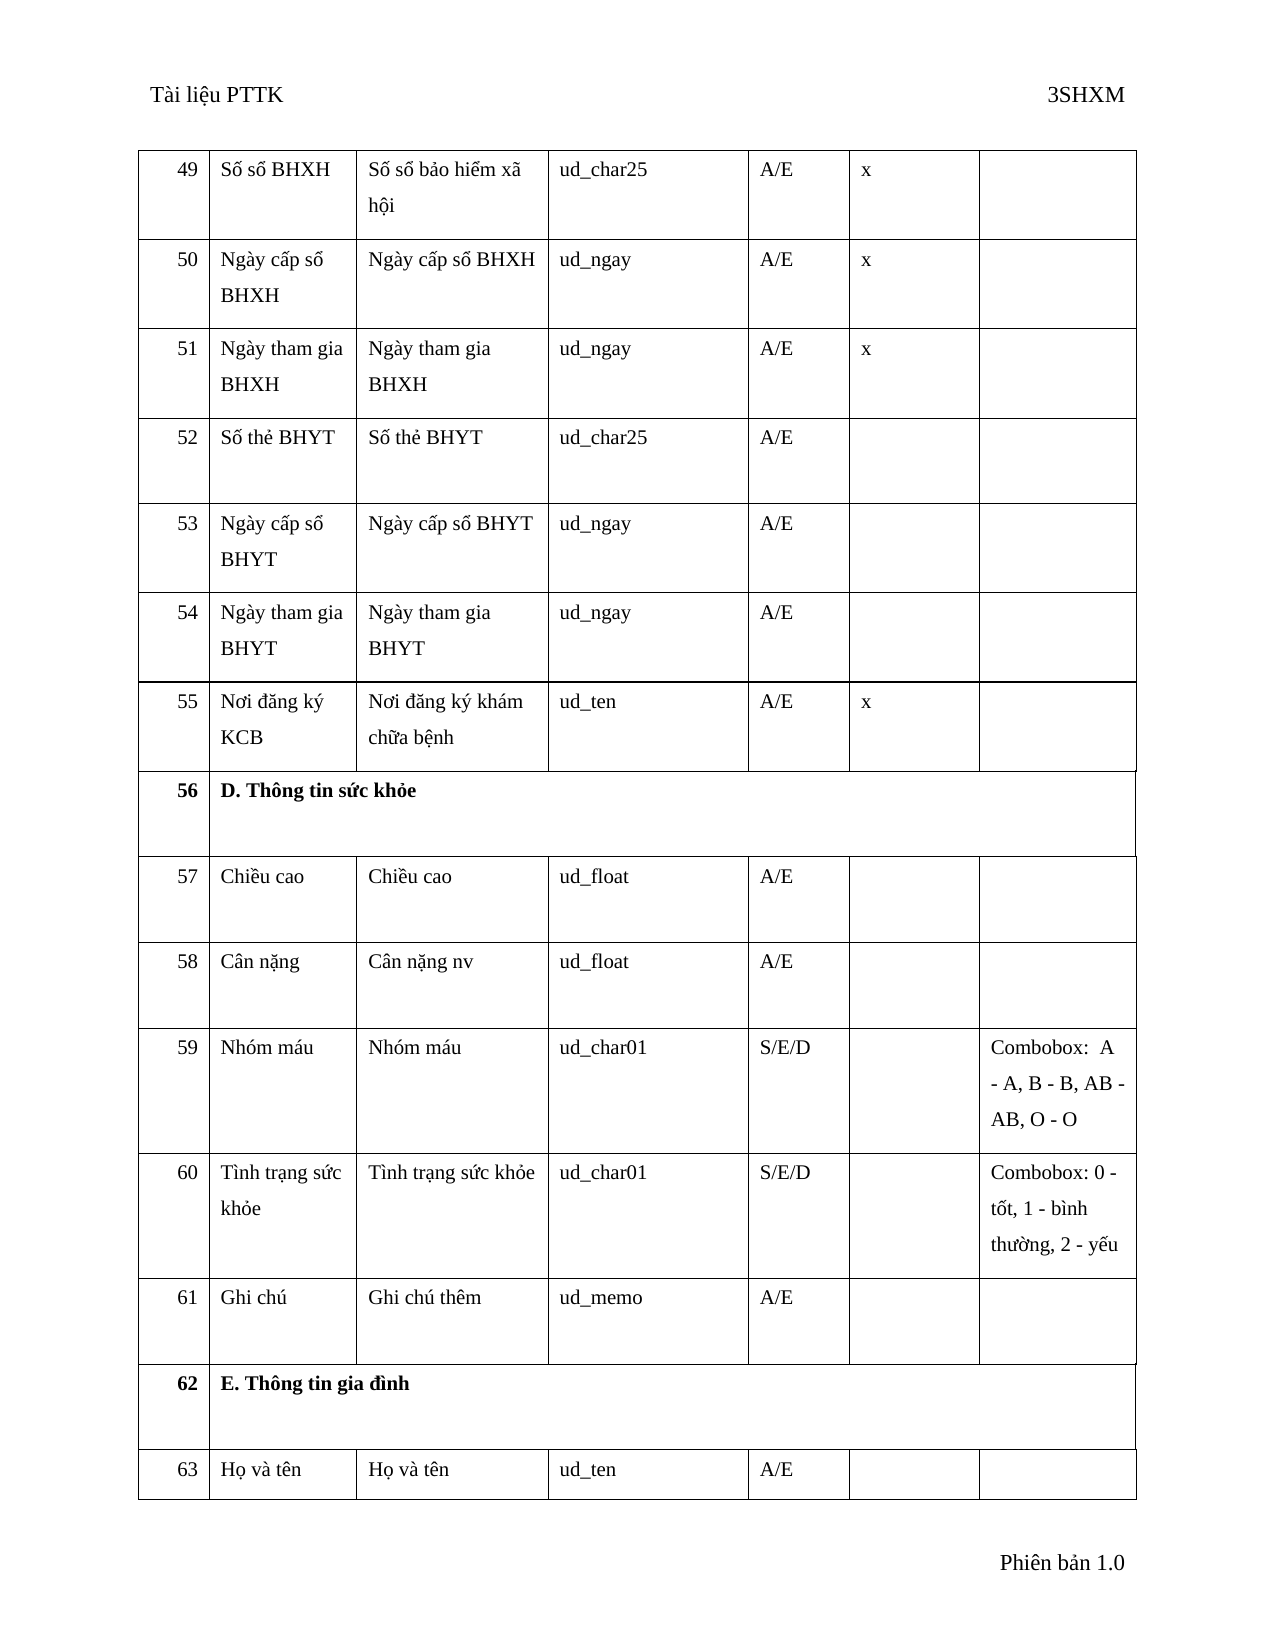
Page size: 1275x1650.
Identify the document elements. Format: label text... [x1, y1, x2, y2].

table_cell A/E [749, 943, 849, 1027]
table_cell [850, 1029, 979, 1153]
table_cell [850, 943, 979, 1027]
table_cell Ngày cấp sổ BHYT [210, 504, 356, 592]
table_cell A/E [749, 683, 849, 771]
table_cell [850, 1450, 979, 1499]
table_cell [980, 593, 1136, 681]
table_cell A/E [749, 857, 849, 942]
table_cell [139, 151, 209, 239]
table_cell [850, 504, 979, 592]
table_cell [850, 1154, 979, 1278]
table_cell Cân nặng [210, 943, 356, 1027]
table_cell [139, 857, 209, 942]
table_cell Ngày tham gia BHYT [357, 593, 548, 681]
table_cell A/E [749, 329, 849, 417]
table_cell S/E/D [749, 1154, 849, 1278]
table_cell [139, 772, 209, 856]
table_cell [980, 240, 1136, 328]
table_cell Số sổ bảo hiểm xã hội [357, 151, 548, 239]
table_cell A/E [749, 151, 849, 239]
table_cell [139, 329, 209, 417]
table_cell [850, 857, 979, 942]
table_cell D. Thông tin sức khỏe [210, 772, 1135, 856]
table_cell E. Thông tin gia đình [210, 1365, 1135, 1449]
table_cell ud_char01 [549, 1154, 748, 1278]
table_cell Ngày cấp sổ BHYT [357, 504, 548, 592]
table_cell Nhóm máu [210, 1029, 356, 1153]
table_cell Nơi đăng ký KCB [210, 683, 356, 771]
table_cell Tình trạng sức khỏe [210, 1154, 356, 1278]
table_cell [139, 943, 209, 1027]
table_cell Ngày cấp sổ BHXH [210, 240, 356, 328]
table_cell ud_ten [549, 1450, 748, 1499]
table_cell [980, 1279, 1136, 1363]
table_cell A/E [749, 240, 849, 328]
table_cell [139, 1029, 209, 1153]
table_cell S/E/D [749, 1029, 849, 1153]
table_cell [850, 1279, 979, 1363]
table_cell [980, 151, 1136, 239]
table_cell Ngày cấp sổ BHXH [357, 240, 548, 328]
table_cell ud_ngay [549, 504, 748, 592]
table_cell x [850, 240, 979, 328]
table_cell Chiều cao [357, 857, 548, 942]
table_cell [980, 1450, 1136, 1499]
table_cell ud_char25 [549, 151, 748, 239]
table_cell x [850, 329, 979, 417]
table_cell ud_float [549, 857, 748, 942]
table_cell Ngày tham gia BHXH [357, 329, 548, 417]
table_cell Cân nặng nv [357, 943, 548, 1027]
table_cell x [850, 151, 979, 239]
table_cell [980, 329, 1136, 417]
table_cell [139, 683, 209, 771]
table_cell [850, 593, 979, 681]
table_cell Số thẻ BHYT [210, 419, 356, 503]
table_cell ud_char01 [549, 1029, 748, 1153]
table_cell A/E [749, 504, 849, 592]
table_cell [139, 504, 209, 592]
table_cell [980, 504, 1136, 592]
table_cell Combobox: 0 -tốt, 1 - bình thường, 2 - yếu [980, 1154, 1136, 1278]
table_cell [139, 1154, 209, 1278]
table_cell A/E [749, 419, 849, 503]
table_cell ud_ngay [549, 593, 748, 681]
table_cell Ghi chú [210, 1279, 356, 1363]
table_cell [139, 1365, 209, 1449]
table_cell ud_char25 [549, 419, 748, 503]
table_cell [139, 1450, 209, 1499]
table_cell Họ và tên [357, 1450, 548, 1499]
table_cell Nơi đăng ký khám chữa bệnh [357, 683, 548, 771]
table_cell A/E [749, 1279, 849, 1363]
table_cell ud_memo [549, 1279, 748, 1363]
table_cell ud_ten [549, 683, 748, 771]
table_cell ud_ngay [549, 240, 748, 328]
table_cell [139, 1279, 209, 1363]
table_cell Ngày tham gia BHXH [210, 329, 356, 417]
table_cell ud_float [549, 943, 748, 1027]
table_cell Họ và tên [210, 1450, 356, 1499]
table_cell [139, 240, 209, 328]
table_cell Combobox: A - A, B - B, AB - AB, O - O [980, 1029, 1136, 1153]
table_cell A/E [749, 593, 849, 681]
table_cell x [850, 683, 979, 771]
table_cell Số thẻ BHYT [357, 419, 548, 503]
table_cell [139, 593, 209, 681]
table_cell [980, 857, 1136, 942]
table_cell Số sổ BHXH [210, 151, 356, 239]
table_cell ud_ngay [549, 329, 748, 417]
table_cell Nhóm máu [357, 1029, 548, 1153]
table_cell Chiều cao [210, 857, 356, 942]
table_cell Tình trạng sức khỏe [357, 1154, 548, 1278]
table_cell A/E [749, 1450, 849, 1499]
table_cell Ngày tham gia BHYT [210, 593, 356, 681]
table_cell [139, 419, 209, 503]
table_cell [850, 419, 979, 503]
table_cell [980, 683, 1136, 771]
table_cell Ghi chú thêm [357, 1279, 548, 1363]
table_cell [980, 943, 1136, 1027]
table_cell [980, 419, 1136, 503]
